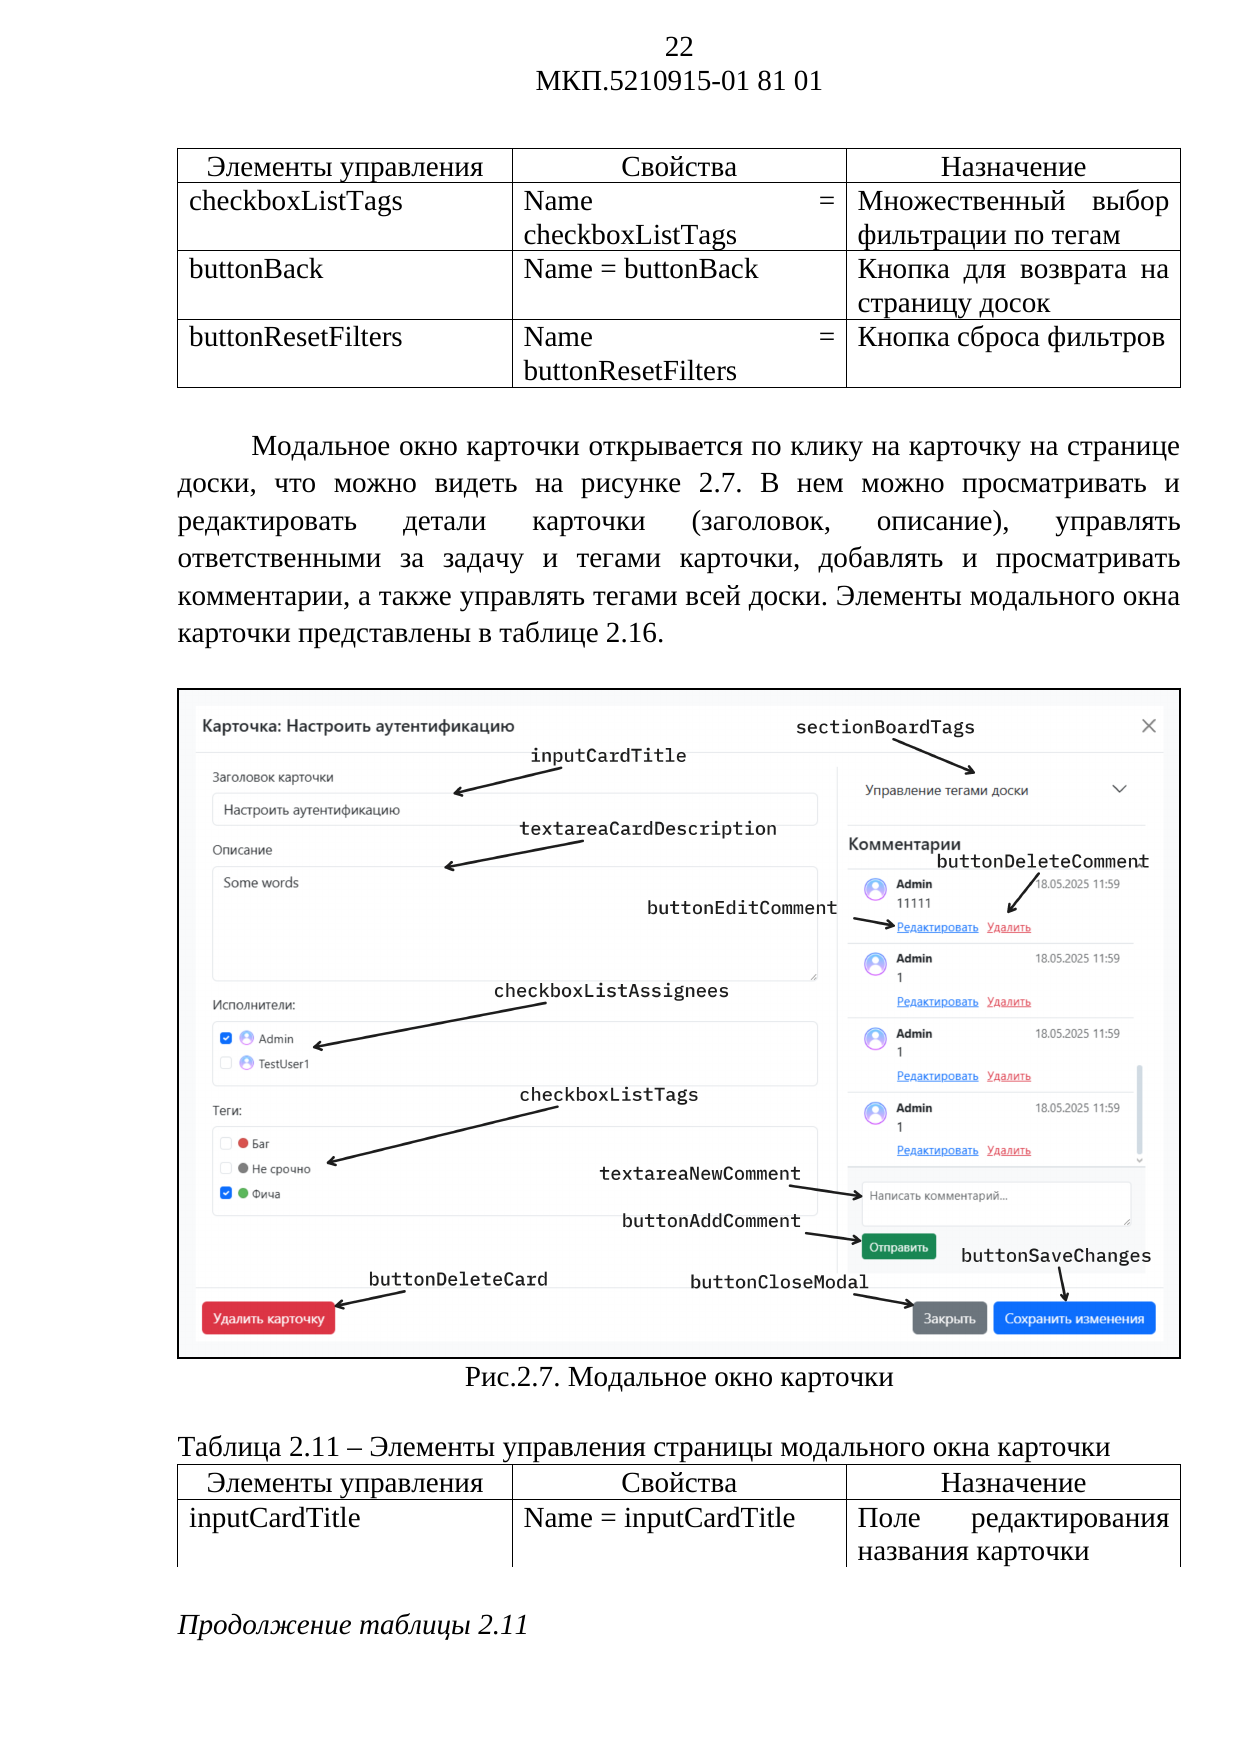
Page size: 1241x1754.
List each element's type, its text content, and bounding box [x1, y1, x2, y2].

table_header Назначение [847, 149, 1180, 182]
table_cell checkboxListTags [178, 183, 512, 250]
picture [179, 690, 1179, 1357]
table_cell Кнопка для возврата на страницу досок [847, 251, 1180, 318]
table_header Элементы управления [178, 149, 512, 182]
table_cell buttonResetFilters [178, 320, 512, 387]
table_header Назначение [847, 1465, 1180, 1499]
text Рис.2.7. Модальное окно карточки [177, 1359, 1181, 1393]
text Таблица 2.11 – Элементы управления страницы модального окна карточки [177, 1427, 1181, 1464]
table_cell Поле редактирования названия карточки [847, 1500, 1180, 1567]
table_cell Кнопка сброса фильтров [847, 320, 1180, 387]
table_cell Name = checkboxListTags [513, 183, 846, 250]
table_header Свойства [513, 1465, 846, 1499]
table_header Свойства [513, 149, 846, 182]
table_cell Name = buttonResetFilters [513, 320, 846, 387]
table_cell buttonBack [178, 251, 512, 318]
text Продолжение таблицы 2.11 [177, 1604, 1181, 1642]
text Модальное окно карточки открывается по клику на карточку на странице доски, что можно видеть на рисунке 2.7. В нем можно просматривать и редактировать детали карточки (заголовок, описание), управлять ответственными за задачу и тегами карточки, добавлять и просматривать комментарии, а также управлять тегами всей доски. Элементы модального окна карточки представлены в таблице 2.16. [177, 425, 1181, 650]
table_cell Name = inputCardTitle [513, 1500, 846, 1567]
table_cell Name = buttonBack [513, 251, 846, 318]
table_cell inputCardTitle [178, 1500, 512, 1567]
table_cell Множественный выбор фильтрации по тегам [847, 183, 1180, 250]
table_header Элементы управления [178, 1465, 512, 1499]
